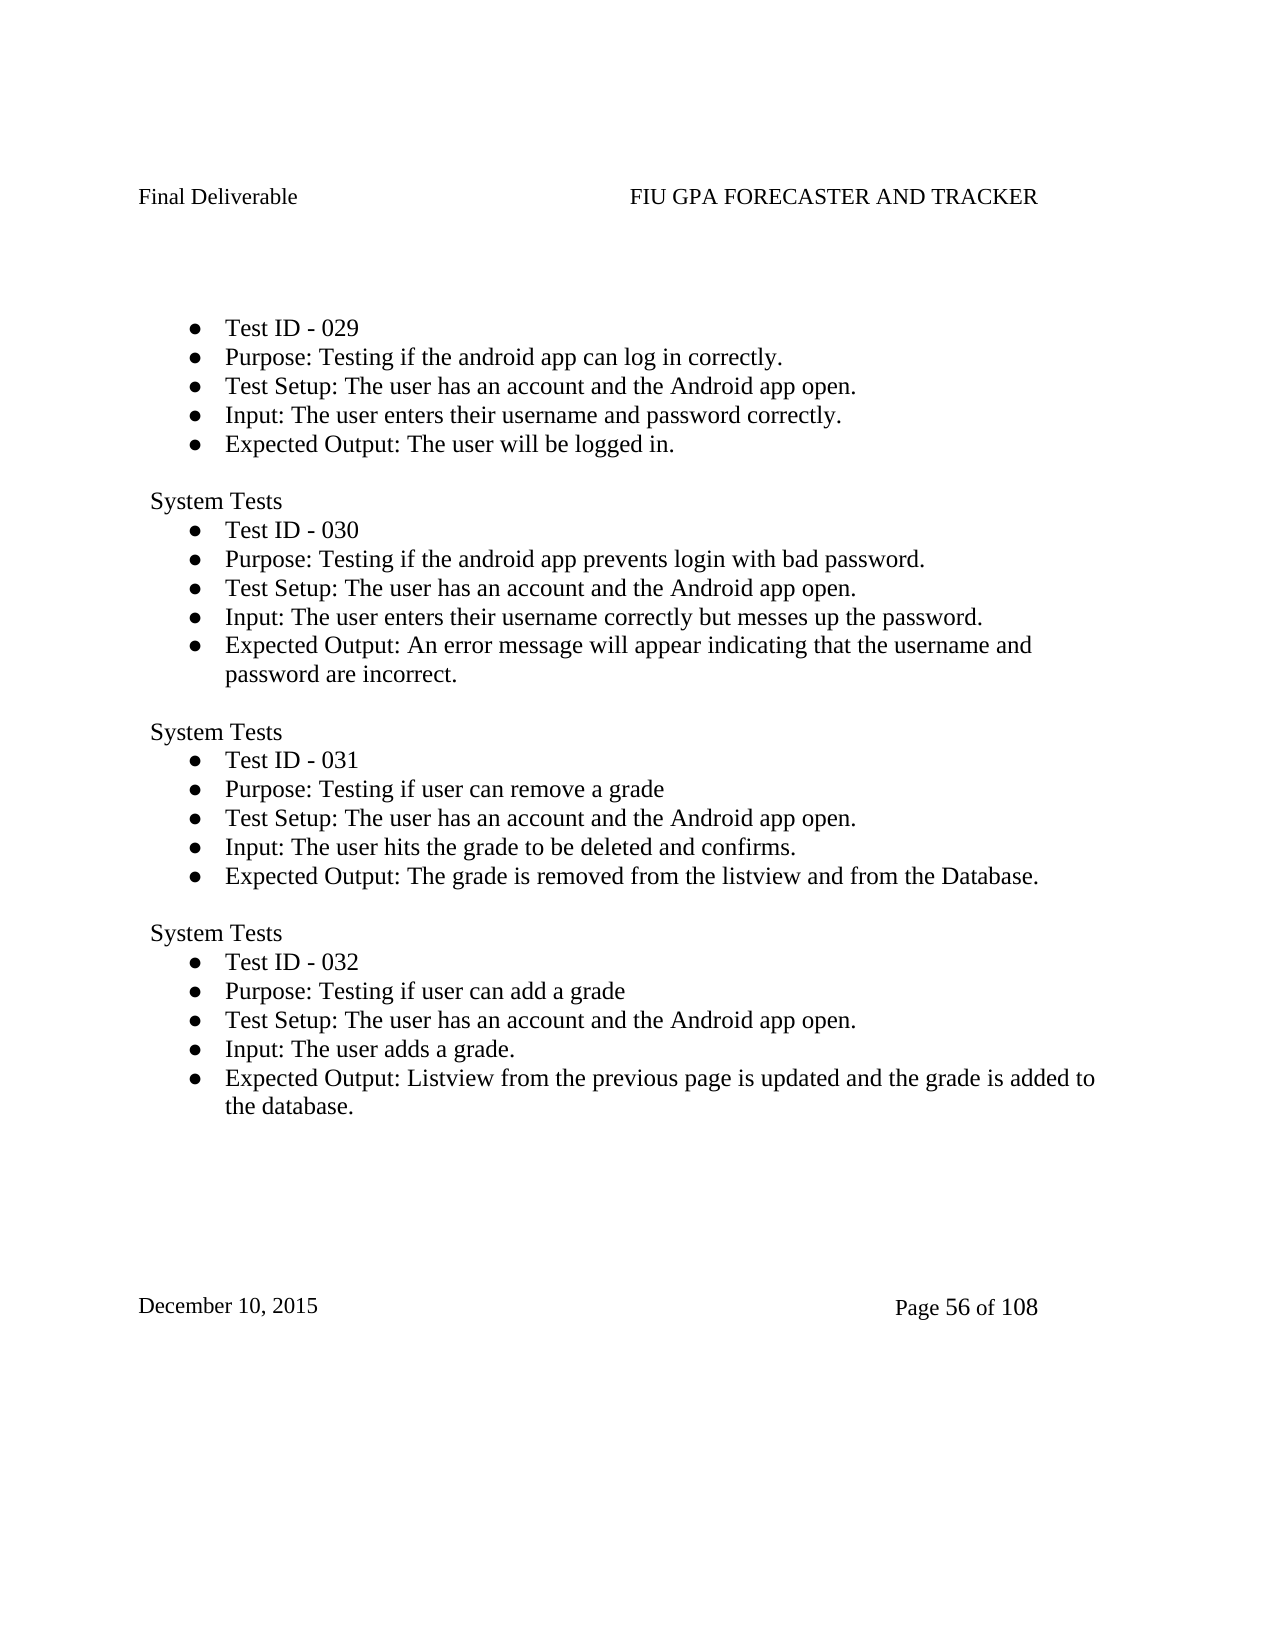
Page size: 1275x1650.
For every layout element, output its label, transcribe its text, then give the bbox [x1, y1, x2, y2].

list Input: The user hits the grade to be deleted and confirms. [187, 832, 1125, 861]
list Input: The user adds a grade. [187, 1034, 1125, 1063]
list Expected Output: An error message will appear indicating that the username and password are incorrect. [187, 630, 1125, 688]
list Test ID - 031 [187, 745, 1125, 774]
list Input: The user enters their username and password correctly. [187, 400, 1125, 428]
list Purpose: Testing if user can add a grade [187, 976, 1125, 1005]
list Expected Output: The user will be logged in. [187, 428, 1125, 457]
text System Tests [150, 486, 1125, 515]
text System Tests [150, 918, 1125, 947]
list Purpose: Testing if the android app prevents login with bad password. [187, 544, 1125, 573]
list Test ID - 032 [187, 947, 1125, 976]
list Input: The user enters their username correctly but messes up the password. [187, 601, 1125, 630]
list Test Setup: The user has an account and the Android app open. [187, 803, 1125, 832]
list Purpose: Testing if the android app can log in correctly. [187, 342, 1125, 371]
list Expected Output: The grade is removed from the listview and from the Database. [187, 861, 1125, 890]
text System Tests [150, 717, 1125, 745]
list Expected Output: Listview from the previous page is updated and the grade is added to the database. [187, 1063, 1125, 1120]
list Purpose: Testing if user can remove a grade [187, 774, 1125, 803]
list Test ID - 029 [187, 313, 1125, 342]
list Test Setup: The user has an account and the Android app open. [187, 573, 1125, 601]
list Test ID - 030 [187, 515, 1125, 544]
list Test Setup: The user has an account and the Android app open. [187, 371, 1125, 400]
list Test Setup: The user has an account and the Android app open. [187, 1005, 1125, 1034]
